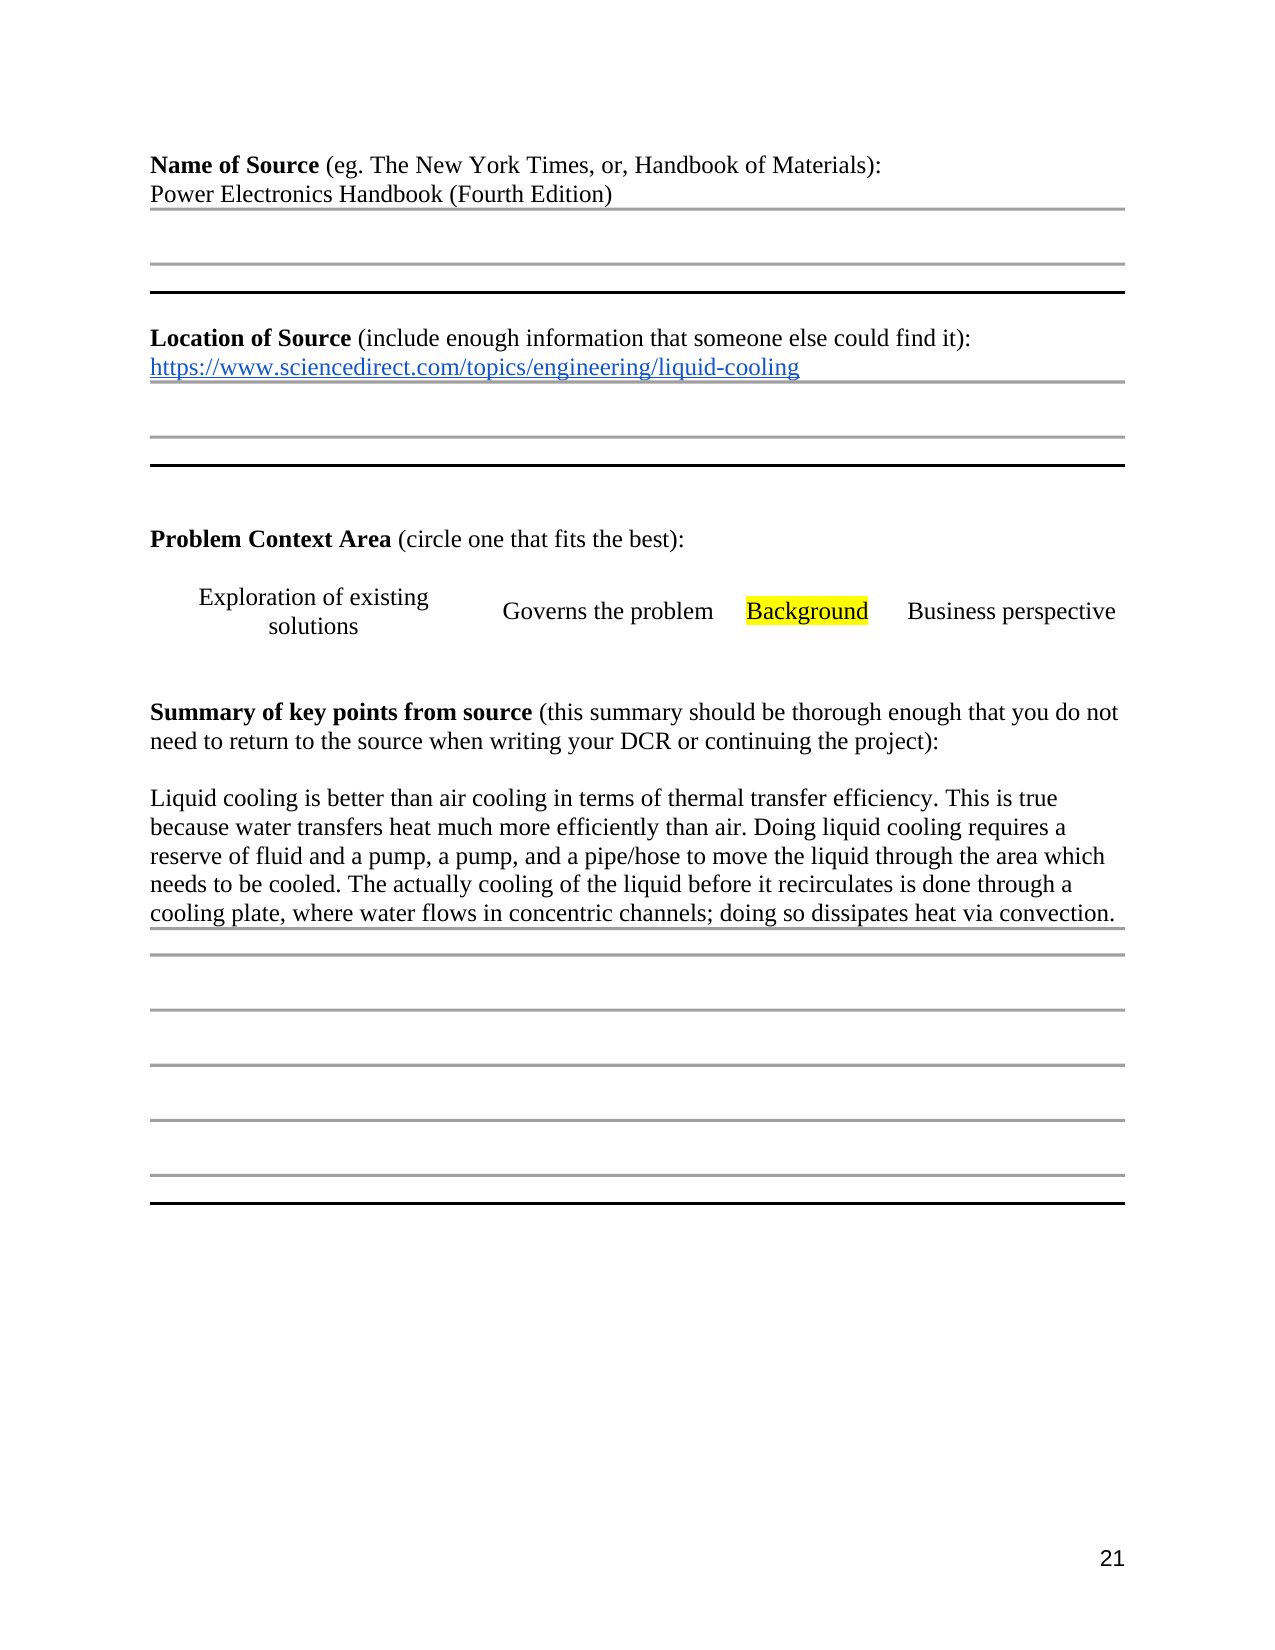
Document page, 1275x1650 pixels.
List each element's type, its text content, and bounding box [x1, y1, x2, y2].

table_header Exploration of existing solutions [139, 582, 488, 639]
table_header Background [728, 582, 887, 639]
text Location of Source (include enough information that someone else could find it): [150, 323, 1125, 352]
text Summary of key points from source (this summary should be thorough enough that you do not need to return to the source when writing your DCR or continuing the project): [150, 697, 1125, 754]
text https://www.sciencedirect.com/topics/engineering/liquid-cooling [150, 352, 1125, 380]
table_header Governs the problem [488, 582, 728, 639]
text Power Electronics Handbook (Fourth Edition) [150, 179, 1125, 207]
text Liquid cooling is better than air cooling in terms of thermal transfer efficiency. This is true because water transfers heat much more efficiently than air. Doing liquid cooling requires a reserve of fluid and a pump, a pump, and a pipe/hose to move the liquid through the area which needs to be cooled. The actually cooling of the liquid before it recirculates is done through a cooling plate, where water flows in concentric channels; doing so dissipates heat via convection. [150, 783, 1125, 927]
text Problem Context Area (circle one that fits the best): [150, 524, 1125, 553]
text Name of Source (eg. The New York Times, or, Handbook of Materials): [150, 150, 1125, 179]
table_header Business perspective [887, 582, 1136, 639]
